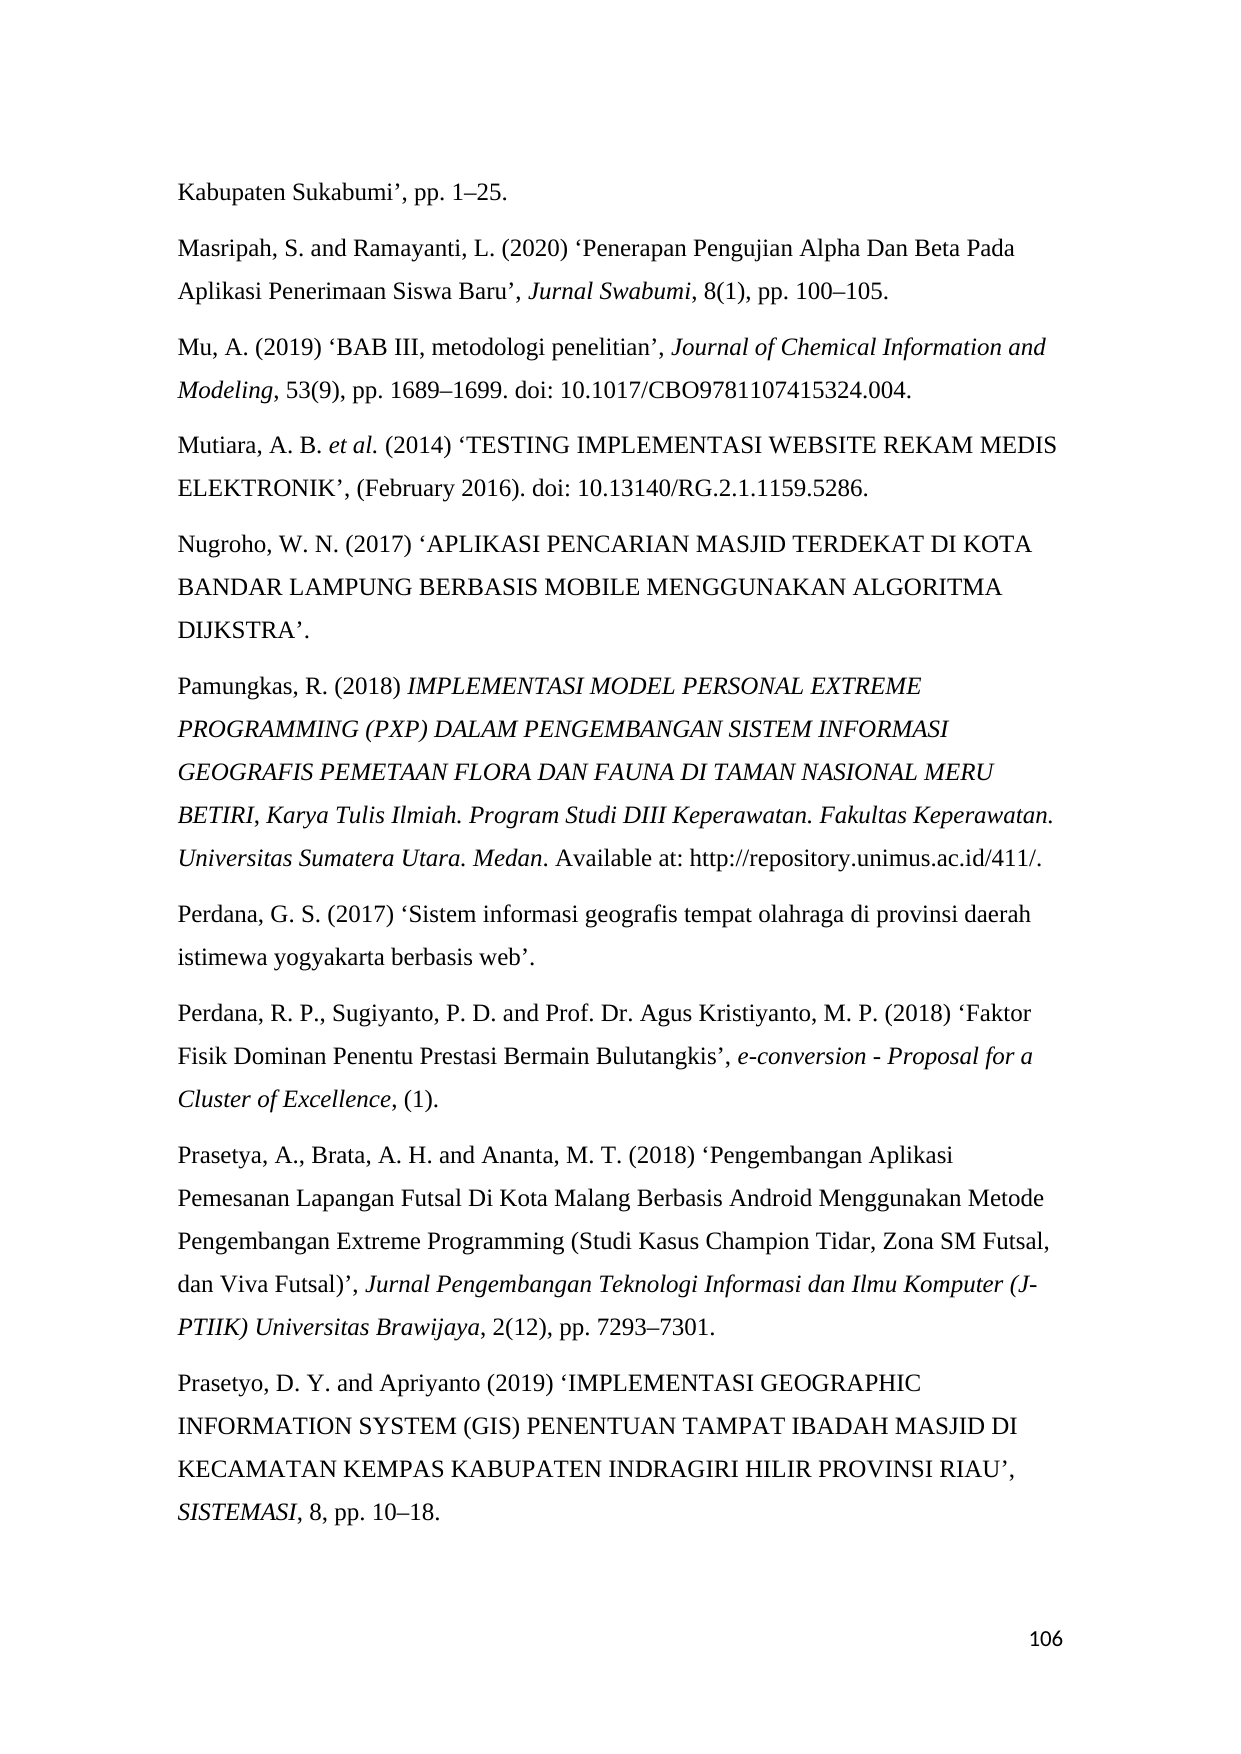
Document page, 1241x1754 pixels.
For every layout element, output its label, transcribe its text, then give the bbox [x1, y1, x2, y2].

text Pamungkas, R. (2018) IMPLEMENTASI MODEL PERSONAL EXTREME PROGRAMMING (PXP) DALAM PENGEMBANGAN SISTEM INFORMASI GEOGRAFIS PEMETAAN FLORA DAN FAUNA DI TAMAN NASIONAL MERU BETIRI, Karya Tulis Ilmiah. Program Studi DIII Keperawatan. Fakultas Keperawatan. Universitas Sumatera Utara. Medan. Available at: http://repository.unimus.ac.id/411/. [177, 671, 1063, 872]
text Mutiara, A. B. et al. (2014) ‘TESTING IMPLEMENTASI WEBSITE REKAM MEDIS ELEKTRONIK’, (February 2016). doi: 10.13140/RG.2.1.1159.5286. [177, 430, 1063, 502]
text Perdana, R. P., Sugiyanto, P. D. and Prof. Dr. Agus Kristiyanto, M. P. (2018) ‘Faktor Fisik Dominan Penentu Prestasi Bermain Bulutangkis’, e-conversion - Proposal for a Cluster of Excellence, (1). [177, 998, 1063, 1113]
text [177, 177, 1063, 206]
text Nugroho, W. N. (2017) ‘APLIKASI PENCARIAN MASJID TERDEKAT DI KOTA BANDAR LAMPUNG BERBASIS MOBILE MENGGUNAKAN ALGORITMA DIJKSTRA’. [177, 529, 1063, 644]
text Masripah, S. and Ramayanti, L. (2020) ‘Penerapan Pengujian Alpha Dan Beta Pada Aplikasi Penerimaan Siswa Baru’, Jurnal Swabumi, 8(1), pp. 100–105. [177, 233, 1063, 305]
text Mu, A. (2019) ‘BAB III, metodologi penelitian’, Journal of Chemical Information and Modeling, 53(9), pp. 1689–1699. doi: 10.1017/CBO9781107415324.004. [177, 332, 1063, 403]
text Prasetya, A., Brata, A. H. and Ananta, M. T. (2018) ‘Pengembangan Aplikasi Pemesanan Lapangan Futsal Di Kota Malang Berbasis Android Menggunakan Metode Pengembangan Extreme Programming (Studi Kasus Champion Tidar, Zona SM Futsal, dan Viva Futsal)’, Jurnal Pengembangan Teknologi Informasi dan Ilmu Komputer (J-PTIIK) Universitas Brawijaya, 2(12), pp. 7293–7301. [177, 1140, 1063, 1341]
text Perdana, G. S. (2017) ‘Sistem informasi geografis tempat olahraga di provinsi daerah istimewa yogyakarta berbasis web’. [177, 899, 1063, 971]
text Prasetyo, D. Y. and Apriyanto (2019) ‘IMPLEMENTASI GEOGRAPHIC INFORMATION SYSTEM (GIS) PENENTUAN TAMPAT IBADAH MASJID DI KECAMATAN KEMPAS KABUPATEN INDRAGIRI HILIR PROVINSI RIAU’, SISTEMASI, 8, pp. 10–18. [177, 1368, 1063, 1526]
